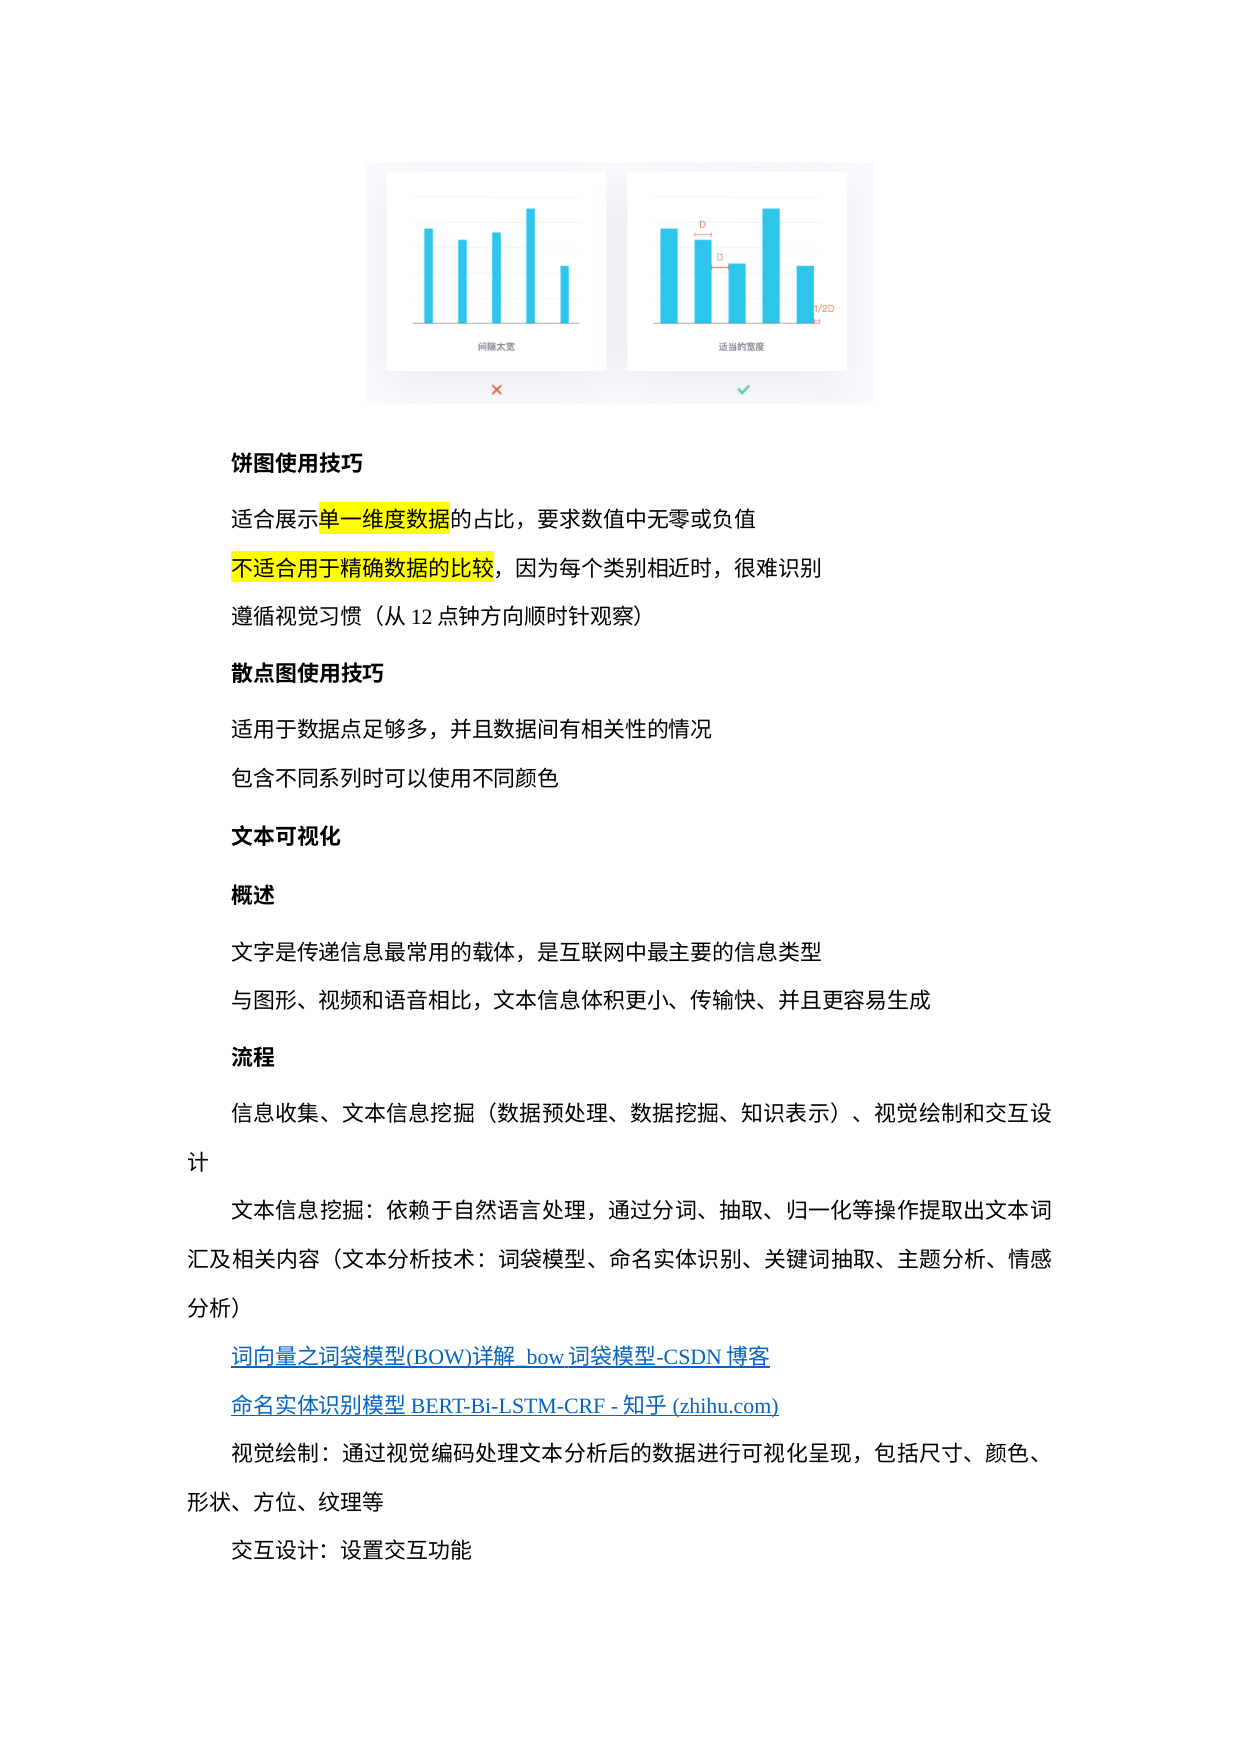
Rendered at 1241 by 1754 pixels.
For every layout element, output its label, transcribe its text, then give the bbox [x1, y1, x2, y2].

subtitle 饼图使用技巧 [187, 445, 1053, 478]
list 包含不同系列时可以使用不同颜色 [187, 760, 1053, 793]
subtitle 流程 [187, 1039, 1053, 1072]
picture [366, 162, 874, 404]
list 不适合用于精确数据的比较，因为每个类别相近时，很难识别 [187, 550, 1053, 583]
list 文字是传递信息最常用的载体，是互联网中最主要的信息类型 [187, 934, 1053, 967]
list 词向量之词袋模型(BOW)详解_bow词袋模型-CSDN博客 [187, 1339, 1053, 1371]
list 信息收集、文本信息挖掘（数据预处理、数据挖掘、知识表示）、视觉绘制和交互设计 [187, 1096, 1053, 1177]
list 适用于数据点足够多，并且数据间有相关性的情况 [187, 712, 1053, 744]
list 与图形、视频和语音相比，文本信息体积更小、传输快、并且更容易生成 [187, 983, 1053, 1015]
subtitle 概述 [187, 878, 1053, 910]
list 适合展示单一维度数据的占比，要求数值中无零或负值 [450, 502, 1053, 534]
list 文本信息挖掘：依赖于自然语言处理，通过分词、抽取、归一化等操作提取出文本词汇及相关内容（文本分析技术：词袋模型、命名实体识别、关键词抽取、主题分析、情感分析） [187, 1193, 1053, 1323]
subtitle 散点图使用技巧 [187, 655, 1053, 688]
subtitle 文本可视化 [187, 819, 1053, 851]
list 适合展示单一维度数据的占比，要求数值中无零或负值 [187, 502, 319, 534]
list 视觉绘制：通过视觉编码处理文本分析后的数据进行可视化呈现，包括尺寸、颜色、形状、方位、纹理等 [187, 1436, 1053, 1517]
list 交互设计：设置交互功能 [187, 1533, 1053, 1565]
list 遵循视觉习惯（从12点钟方向顺时针观察） [187, 598, 1053, 631]
list 命名实体识别模型BERT-Bi-LSTM-CRF - 知乎 (zhihu.com) [187, 1387, 1053, 1420]
